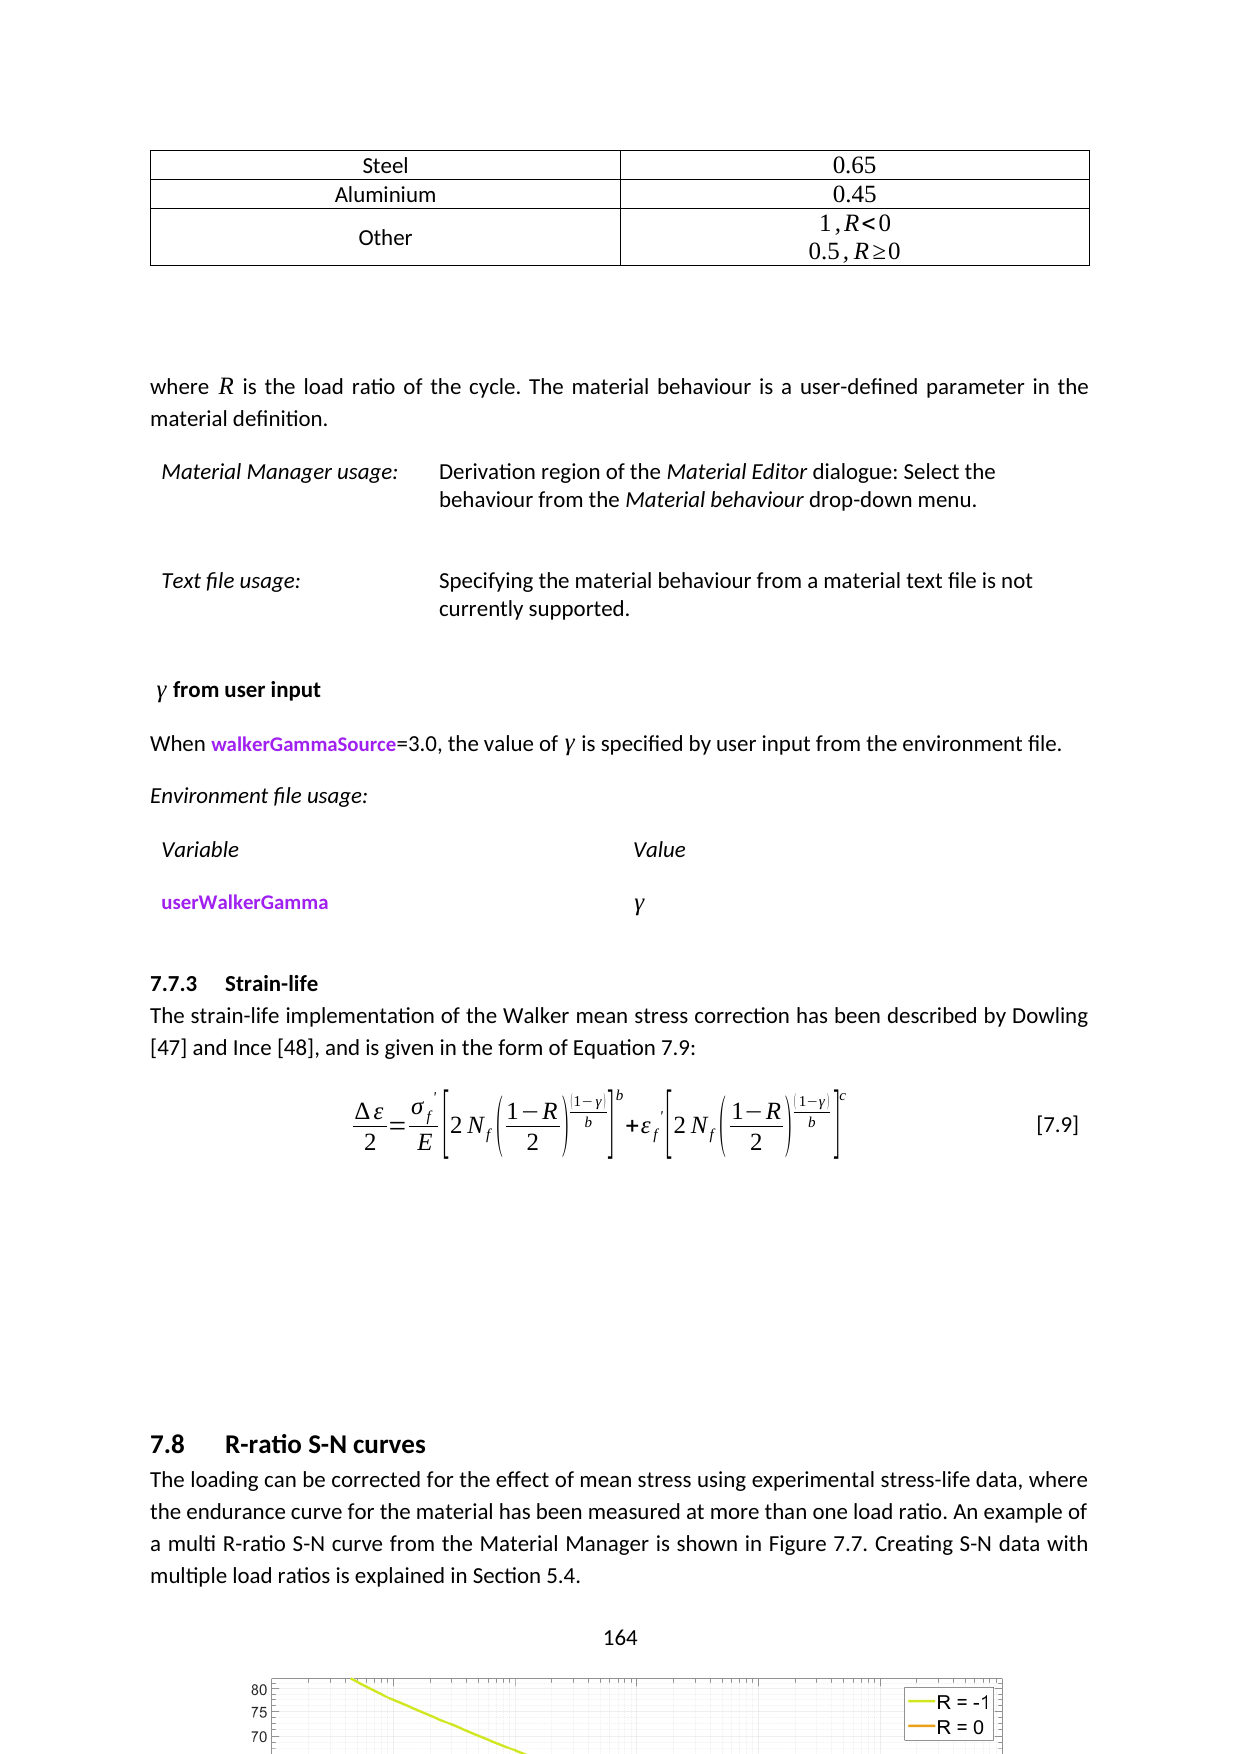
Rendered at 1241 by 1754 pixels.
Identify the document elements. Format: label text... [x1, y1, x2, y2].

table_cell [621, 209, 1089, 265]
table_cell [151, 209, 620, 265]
text When walkerGammaSource=3.0, the value of is specified by user input from the environment file. [150, 729, 1090, 757]
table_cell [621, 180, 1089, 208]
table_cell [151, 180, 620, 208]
text The loading can be corrected for the effect of mean stress using experimental stress-life data, where the endurance curve for the material has been measured at more than one load ratio. An example of a multi R-ratio S-N curve from the Material Manager is shown in Figure 7.7. Creating S-N data with multiple load ratios is explained in Section 5.4. [150, 1465, 1090, 1589]
text from user input [150, 676, 1090, 704]
picture [149, 1646, 1091, 1754]
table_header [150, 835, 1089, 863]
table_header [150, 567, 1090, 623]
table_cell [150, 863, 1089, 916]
subtitle 7.7.3 Strain-life [150, 969, 1090, 997]
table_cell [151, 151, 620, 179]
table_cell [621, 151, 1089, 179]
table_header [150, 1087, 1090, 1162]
text where is the load ratio of the cycle. The material behaviour is a user-defined parameter in the material definition. [150, 372, 1090, 432]
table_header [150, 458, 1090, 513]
text Environment file usage: [150, 782, 1090, 810]
text The strain-life implementation of the Walker mean stress correction has been described by Dowling and Ince, and is given in the form of Equation 7.9: [150, 1001, 1090, 1062]
subtitle 7.8 R-ratio S-N curves [150, 1427, 1090, 1460]
